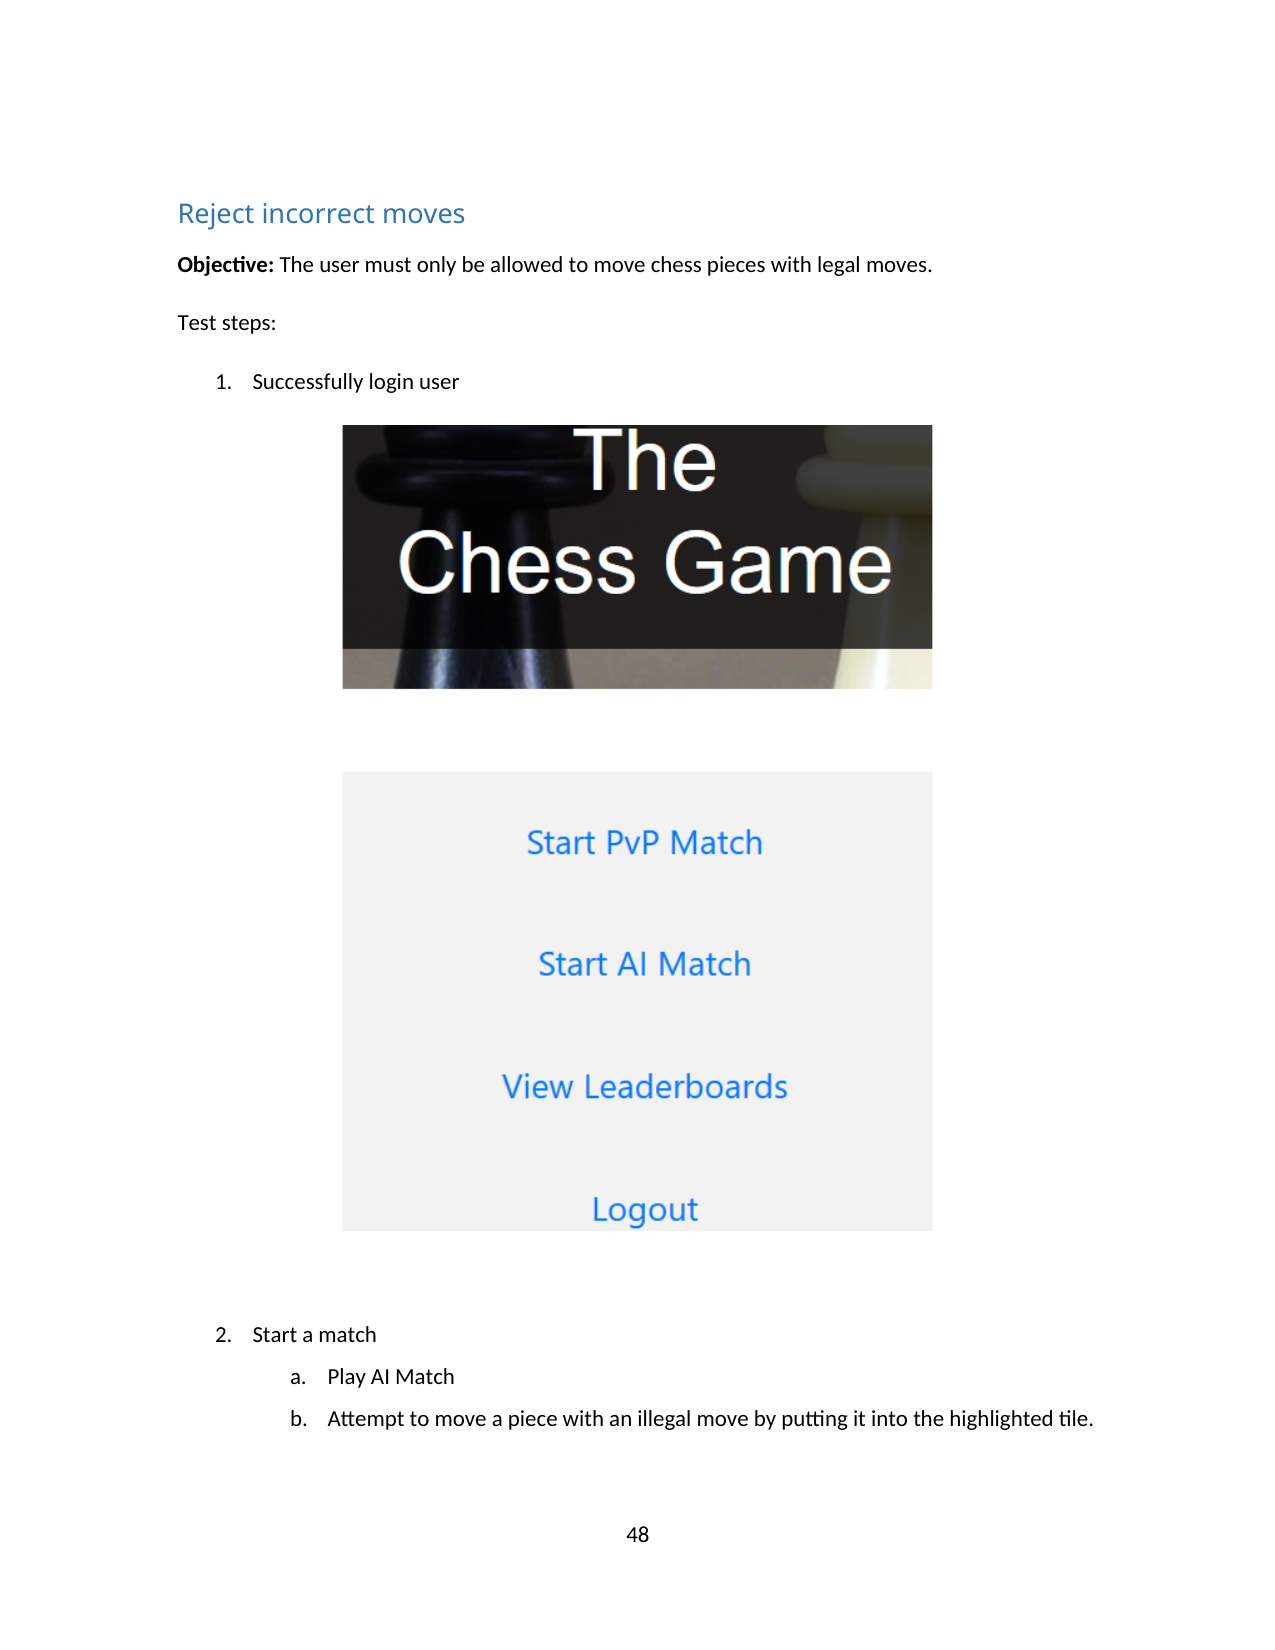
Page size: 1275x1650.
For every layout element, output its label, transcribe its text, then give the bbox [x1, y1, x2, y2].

subtitle Reject incorrect moves [177, 194, 1098, 231]
text Objective: The user must only be allowed to move chess pieces with legal moves. [177, 250, 1098, 278]
list Attempt to move a piece with an illegal move by putting it into the highlighted tile. [290, 1404, 1098, 1432]
list Start a match [215, 1320, 1098, 1348]
list Play AI Match [290, 1362, 1098, 1390]
text Test steps: [177, 308, 1098, 336]
list Successfully login user [215, 367, 1098, 395]
picture [342, 425, 933, 1231]
